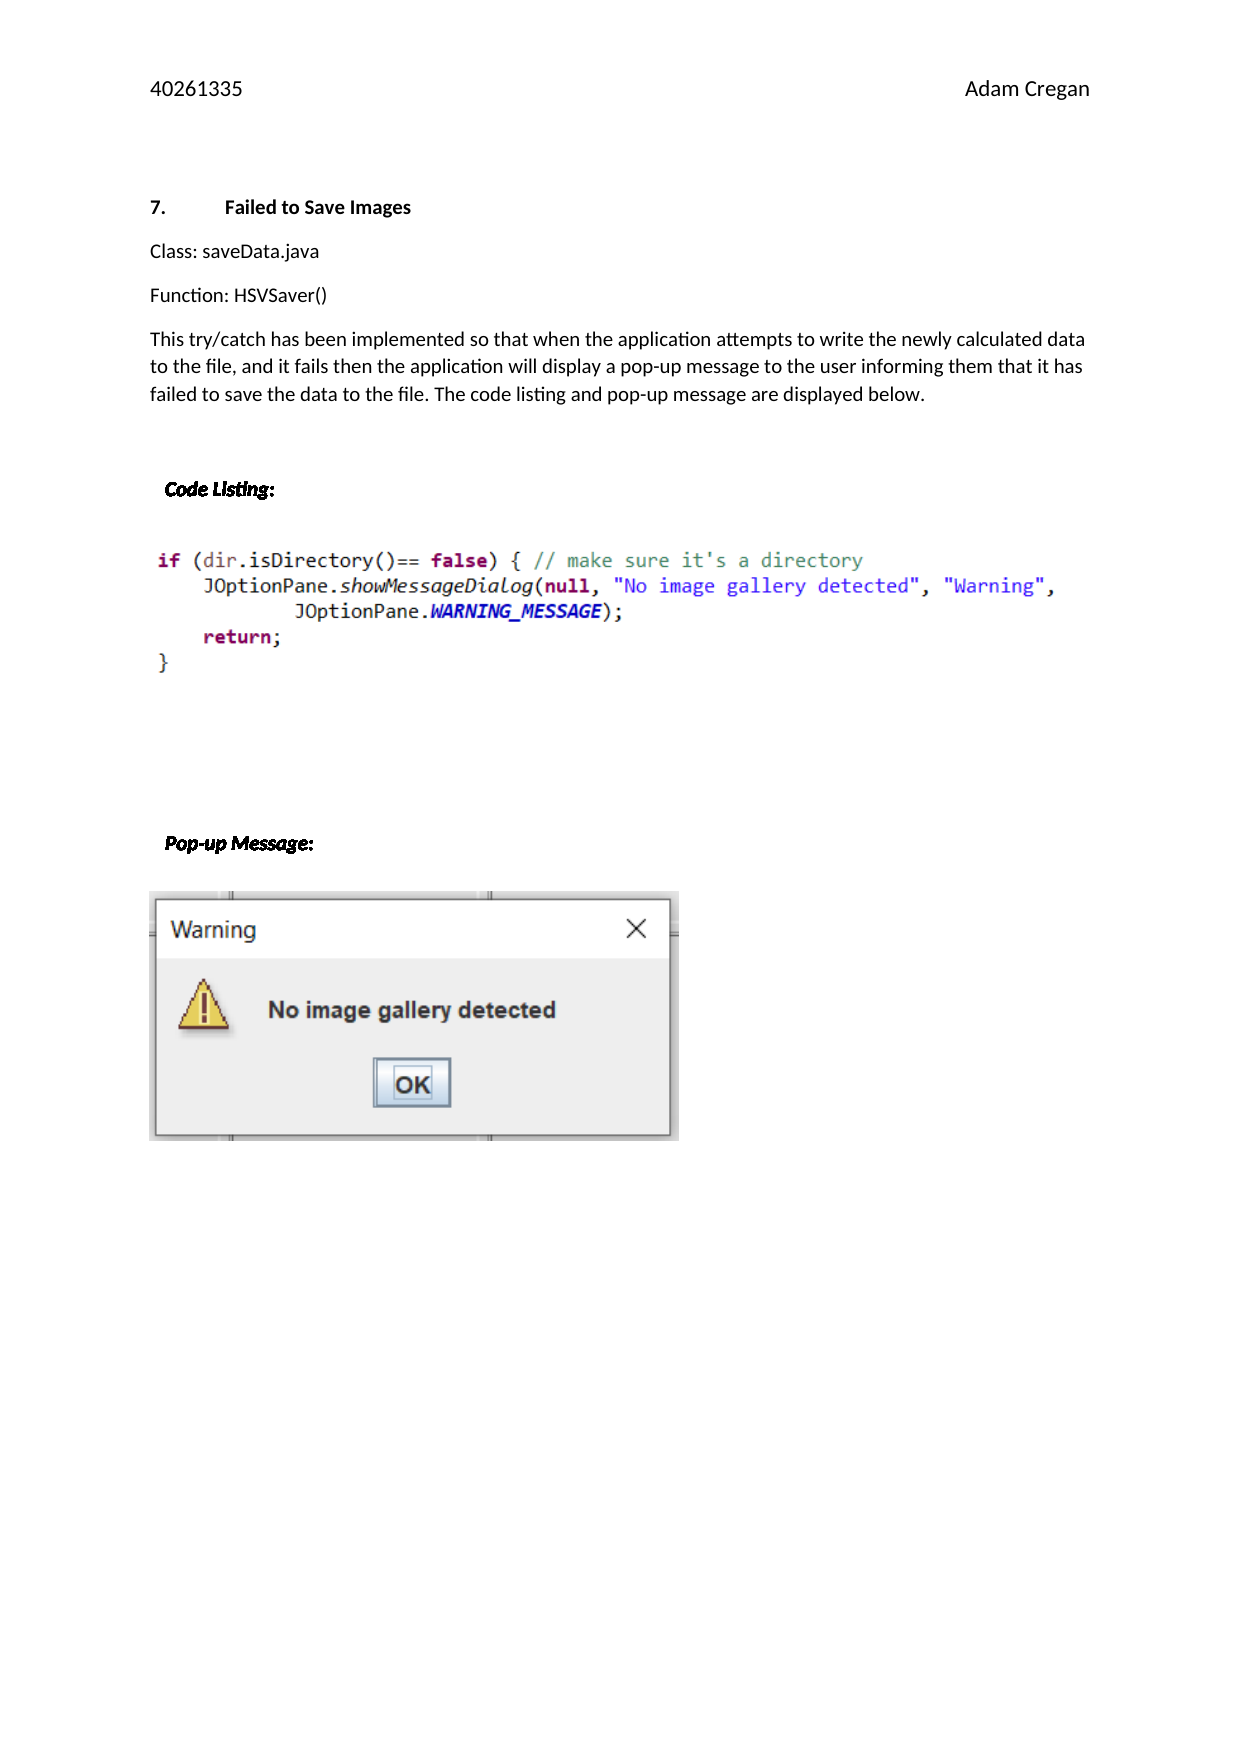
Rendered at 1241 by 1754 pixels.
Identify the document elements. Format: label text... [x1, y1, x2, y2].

text Class: saveData.java [150, 238, 1090, 263]
picture [150, 538, 1091, 688]
picture [149, 891, 679, 1141]
text 7. Failed to Save Images [150, 194, 1090, 219]
text This try/catch has been implemented so that when the application attempts to write the newly calculated data to the file, and it fails then the application will display a pop-up message to the user informing them that it has failed to save the data to the file. The code listing and pop-up message are displayed below. [150, 326, 1090, 406]
text Function: HSVSaver() [150, 282, 1090, 308]
